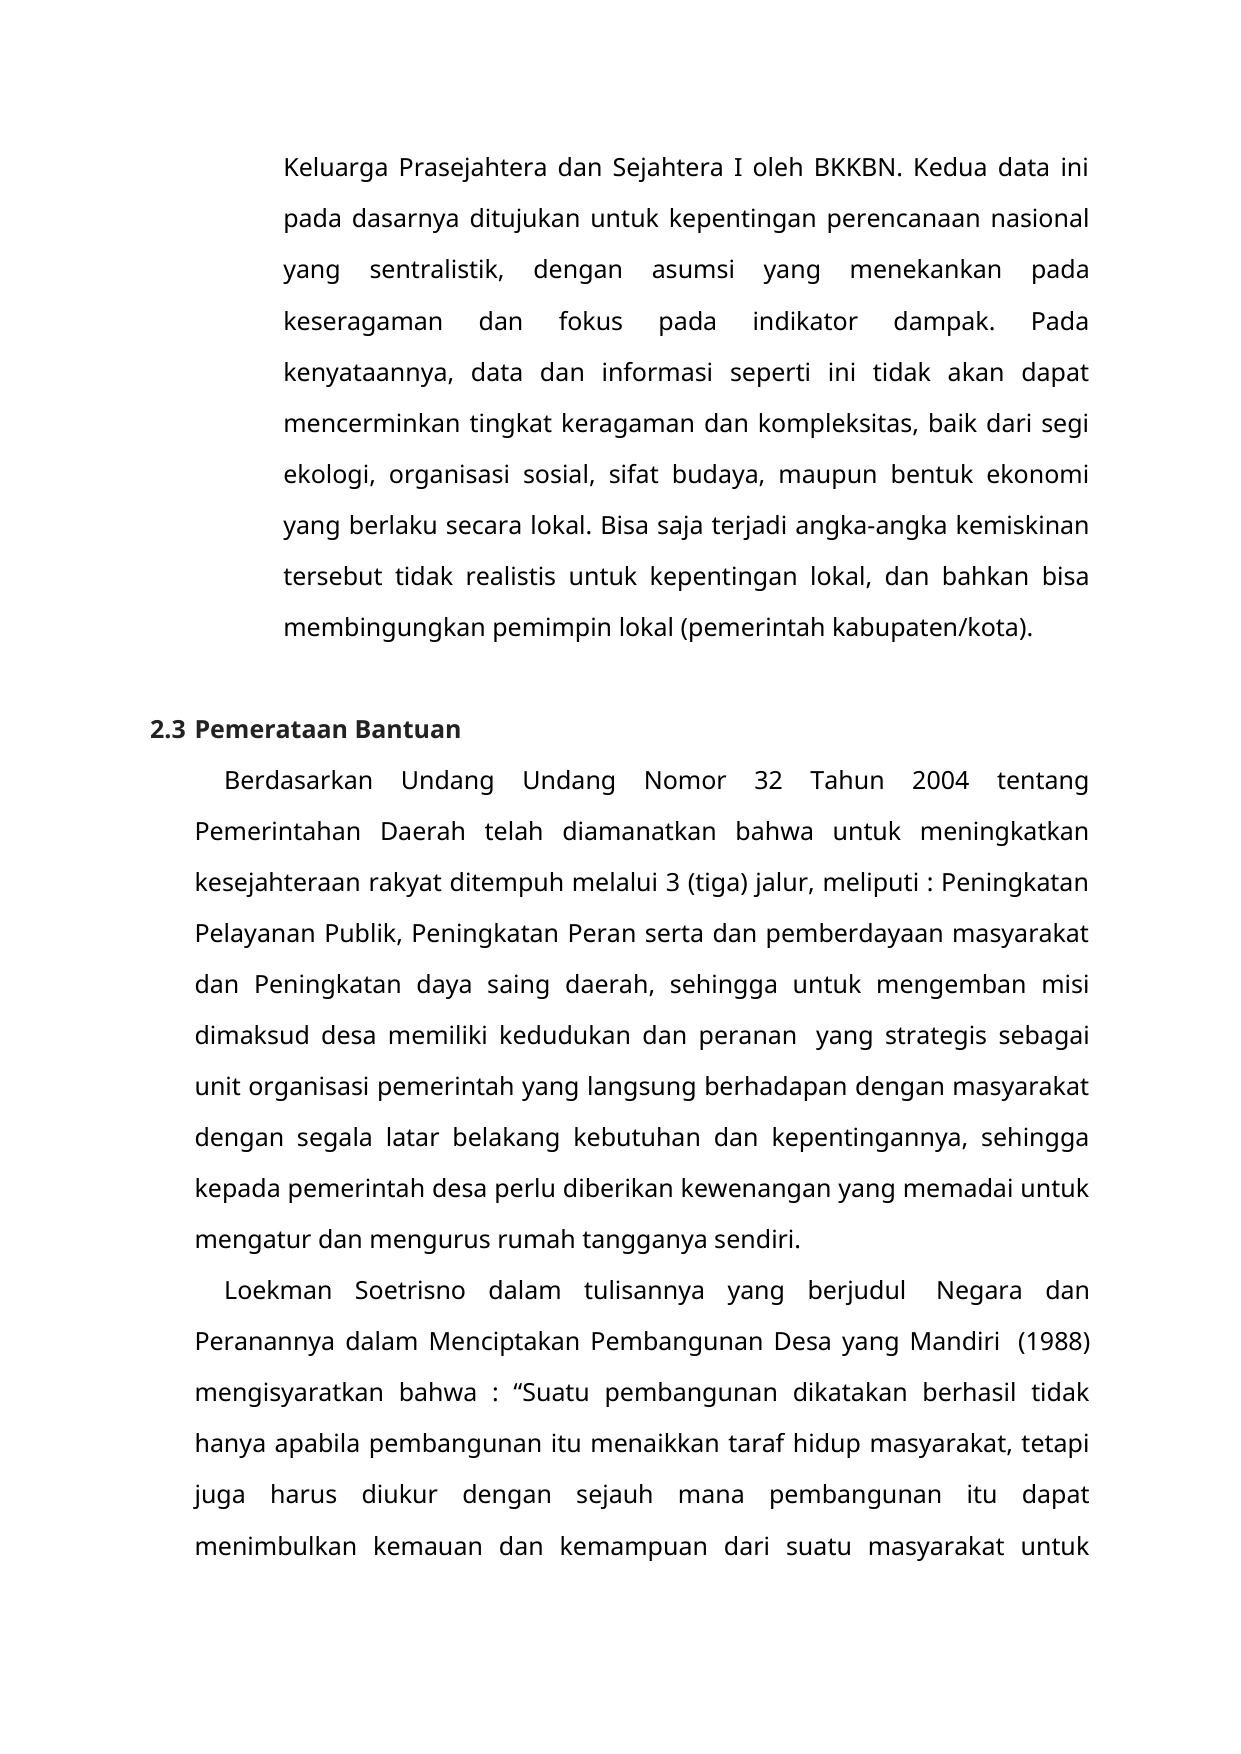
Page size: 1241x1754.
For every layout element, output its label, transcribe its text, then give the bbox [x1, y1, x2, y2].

list Berdasarkan Undang Undang Nomor 32 Tahun 2004 tentang Pemerintahan Daerah telah diamanatkan bahwa untuk meningkatkan kesejahteraan rakyat ditempuh melalui 3 (tiga) jalur, meliputi : Peningkatan Pelayanan Publik, Peningkatan Peran serta dan pemberdayaan masyarakat dan Peningkatan daya saing daerah, sehingga untuk mengemban misi dimaksud desa memiliki kedudukan dan peranan yang strategis sebagai unit organisasi pemerintah yang langsung berhadapan dengan masyarakat dengan segala latar belakang kebutuhan dan kepentingannya, sehingga kepada pemerintah desa perlu diberikan kewenangan yang memadai untuk mengatur dan mengurus rumah tangganya sendiri. [194, 762, 1090, 1256]
list Pemerataan Bantuan [150, 711, 1090, 746]
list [194, 1273, 1090, 1562]
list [253, 150, 1090, 643]
